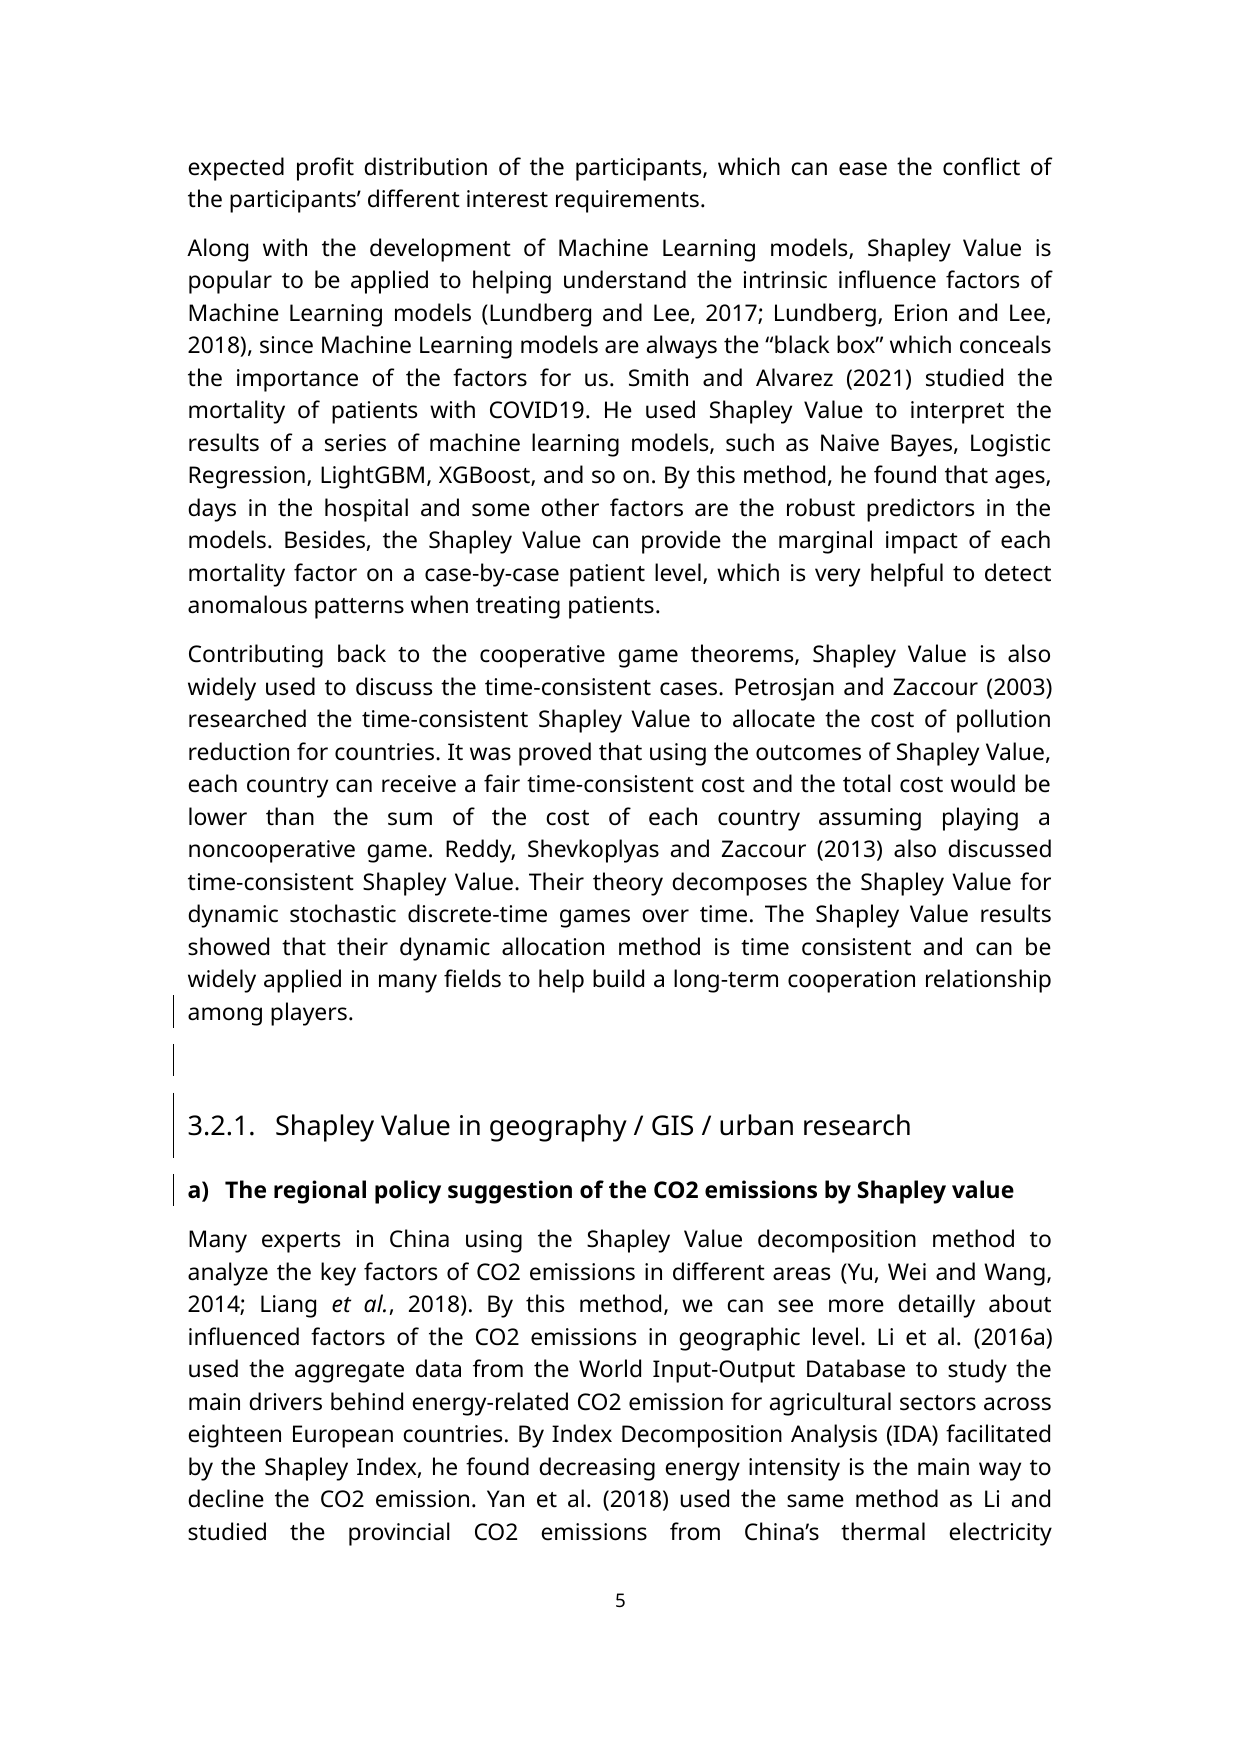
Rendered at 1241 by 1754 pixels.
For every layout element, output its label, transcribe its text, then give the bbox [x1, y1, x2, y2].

subtitle Shapley Value in geography / GIS / urban research [187, 1092, 1053, 1157]
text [187, 1222, 1053, 1547]
subtitle The regional policy suggestion of the CO2 emissions by Shapley value [187, 1174, 1053, 1206]
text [187, 150, 1053, 215]
text Contributing back to the cooperative game theorems, Shapley Value is also widely used to discuss the time-consistent cases. Petrosjan and Zaccour (2003) researched the time-consistent Shapley Value to allocate the cost of pollution reduction for countries. It was proved that using the outcomes of Shapley Value, each country can receive a fair time-consistent cost and the total cost would be lower than the sum of the cost of each country assuming playing a noncooperative game. Reddy, Shevkoplyas and Zaccour (2013) also discussed time-consistent Shapley Value. Their theory decomposes the Shapley Value for dynamic stochastic discrete-time games over time. The Shapley Value results showed that their dynamic allocation method is time consistent and can be widely applied in many fields to help build a long-term cooperation relationship among players. [187, 637, 1053, 1027]
text Along with the development of Machine Learning models, Shapley Value is popular to be applied to helping understand the intrinsic influence factors of Machine Learning models (Lundberg and Lee, 2017; Lundberg, Erion and Lee, 2018), since Machine Learning models are always the “black box” which conceals the importance of the factors for us. Smith and Alvarez (2021) studied the mortality of patients with COVID19. He used Shapley Value to interpret the results of a series of machine learning models, such as Naive Bayes, Logistic Regression, LightGBM, XGBoost, and so on. By this method, he found that ages, days in the hospital and some other factors are the robust predictors in the models. Besides, the Shapley Value can provide the marginal impact of each mortality factor on a case-by-case patient level, which is very helpful to detect anomalous patterns when treating patients. [187, 231, 1053, 621]
